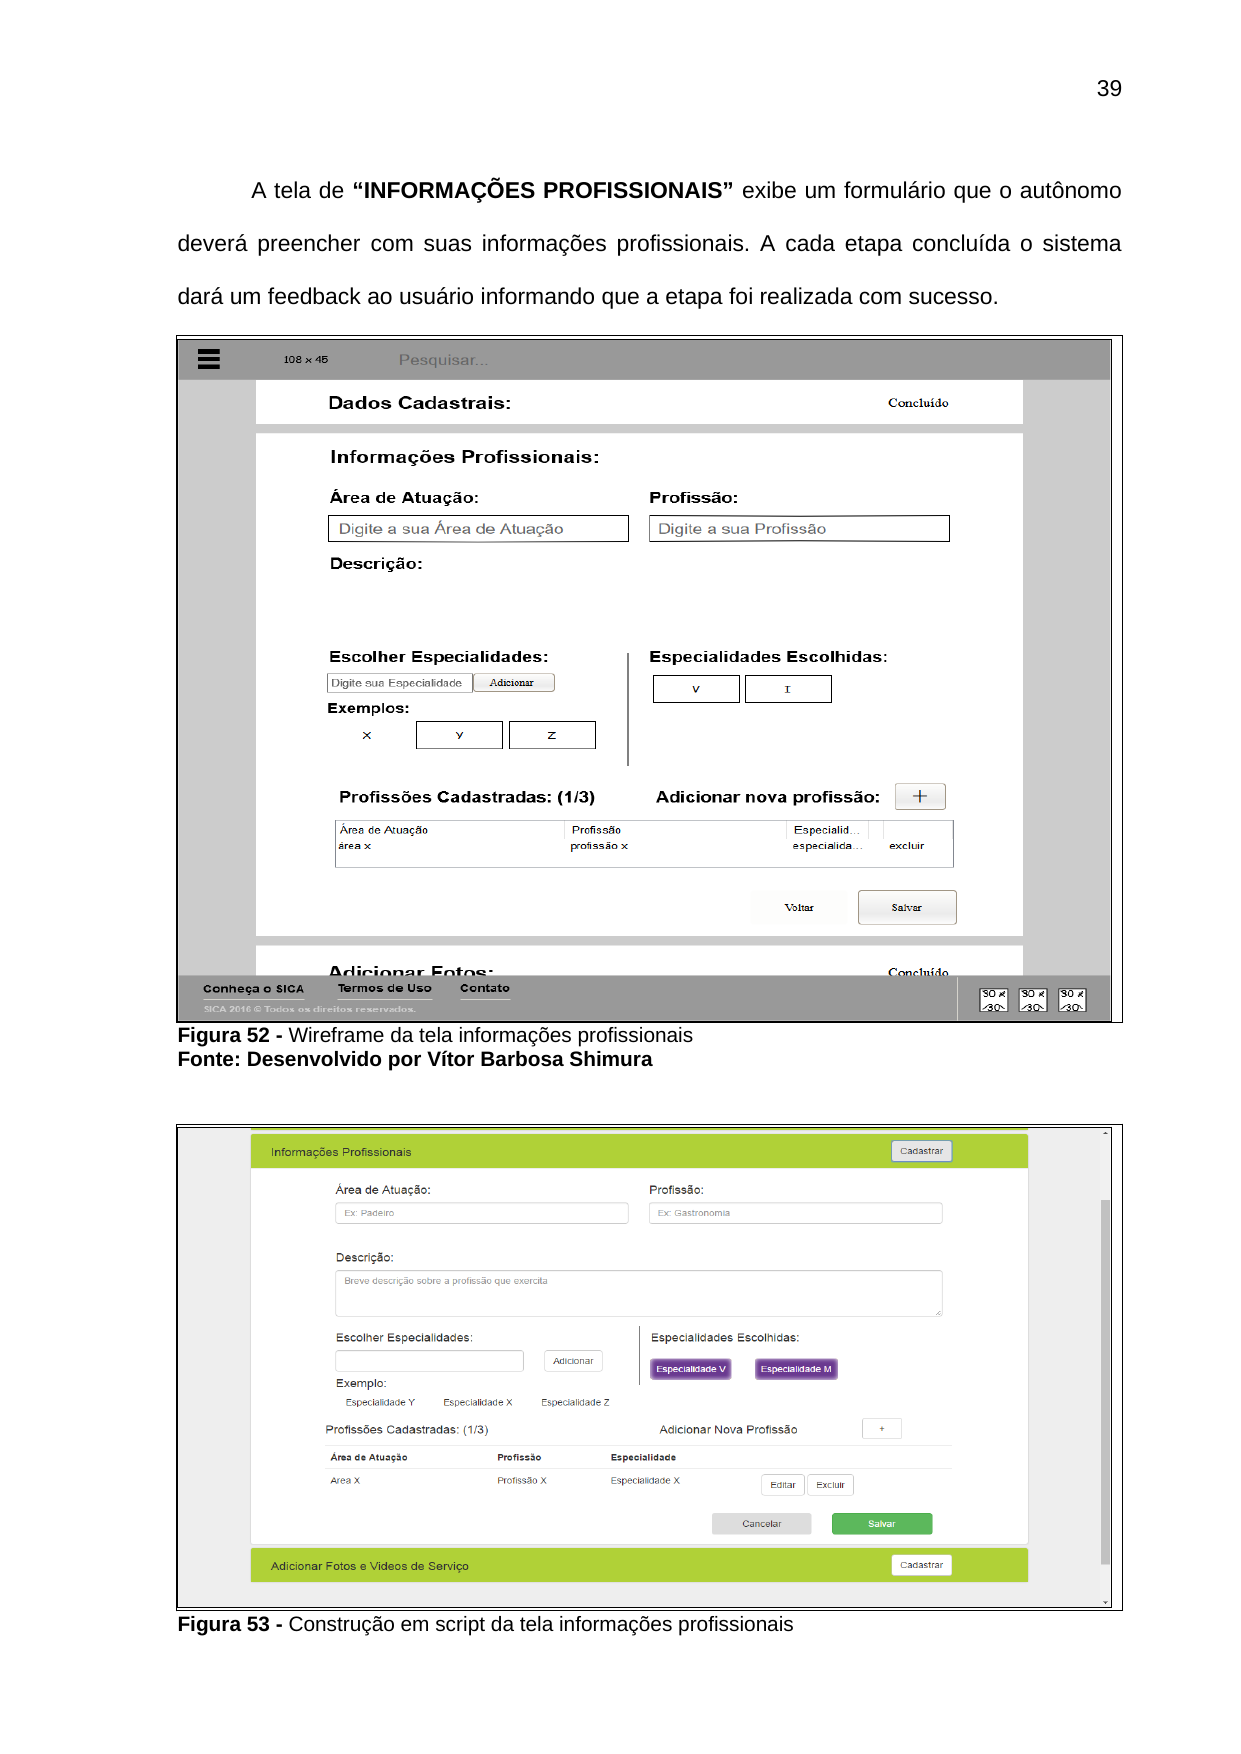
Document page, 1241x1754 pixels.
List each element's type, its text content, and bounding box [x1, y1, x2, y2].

picture [178, 340, 1111, 1021]
picture [178, 1128, 1111, 1607]
text Fonte: Desenvolvido por Vítor Barbosa Shimura [177, 1047, 1122, 1071]
text A tela de “INFORMAÇÕES PROFISSIONAIS” exibe um formulário que o autônomo deverá preencher com suas informações profissionais. A cada etapa concluída o sistema dará um feedback ao usuário informando que a etapa foi realizada com sucesso. [177, 177, 1122, 309]
